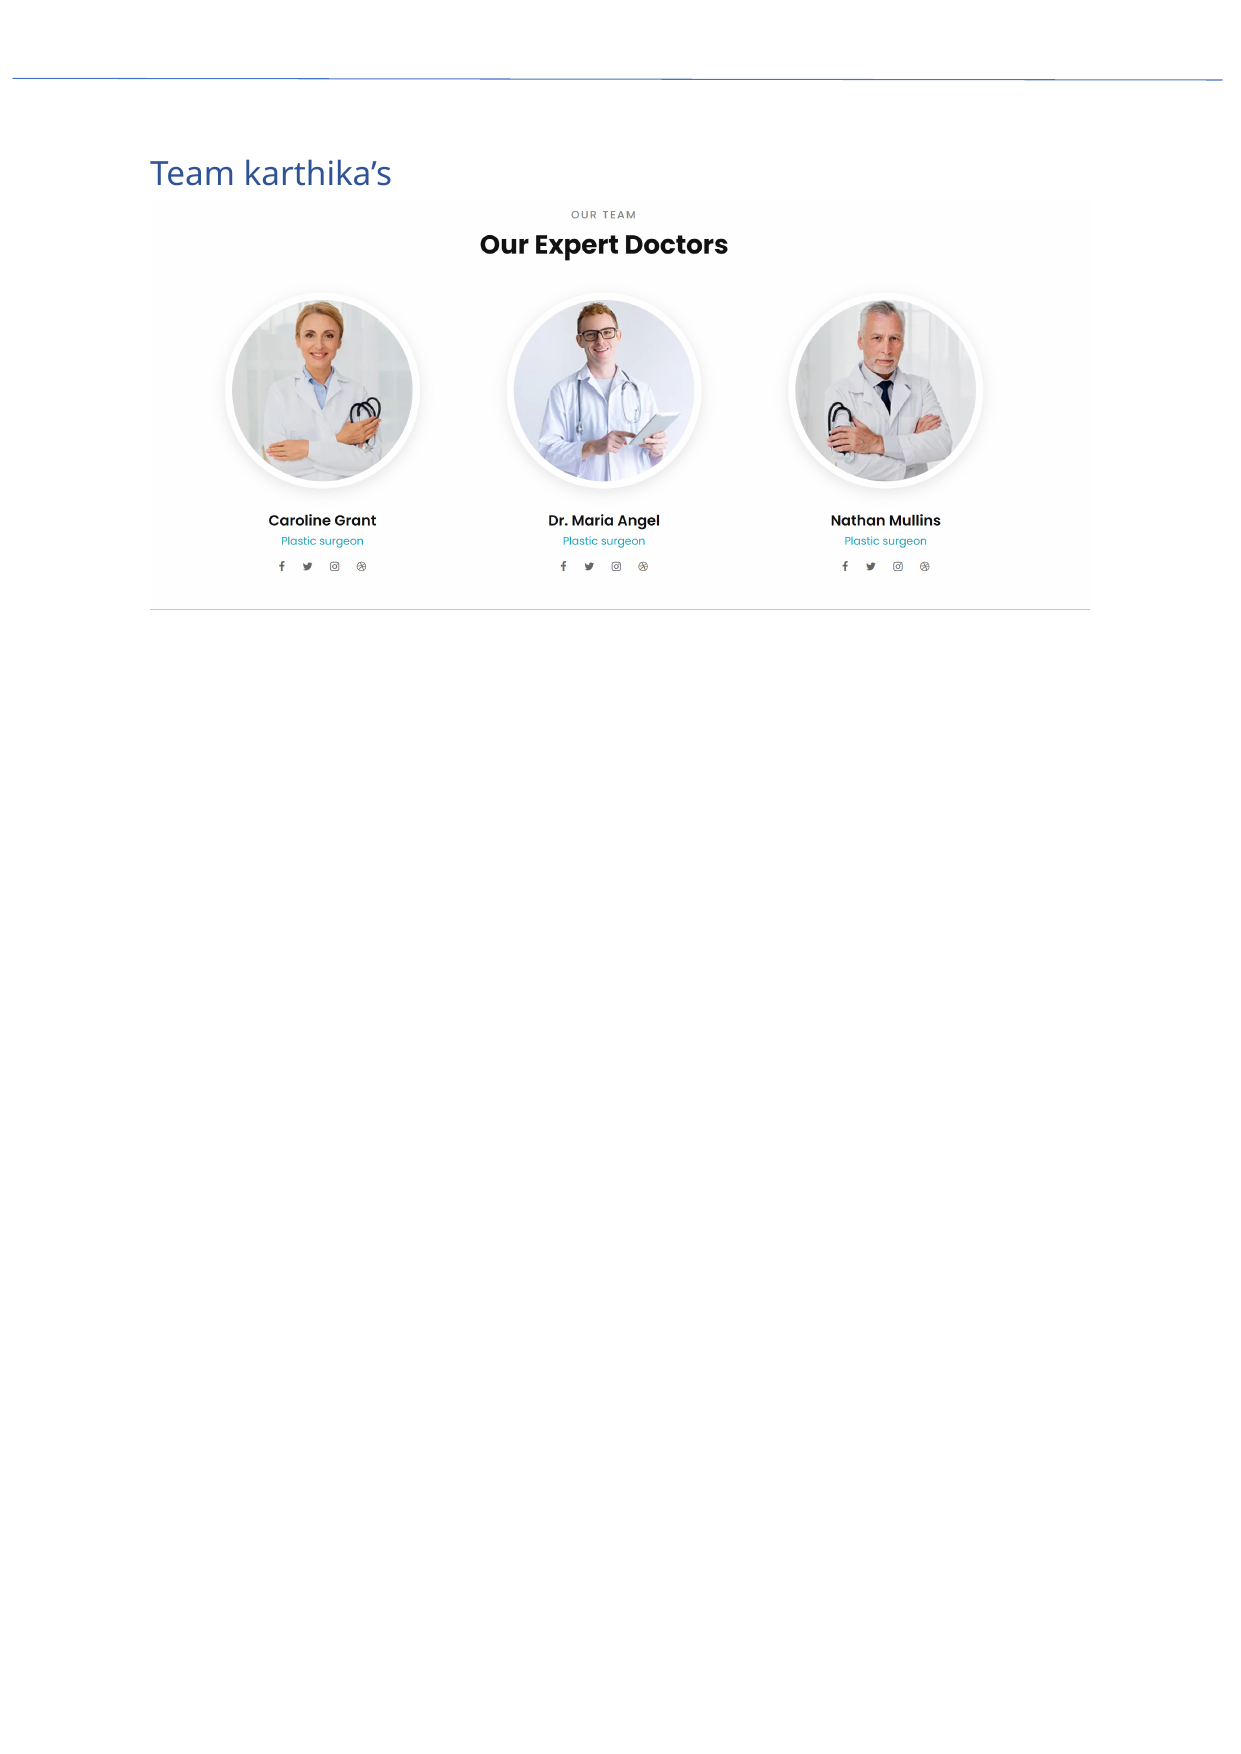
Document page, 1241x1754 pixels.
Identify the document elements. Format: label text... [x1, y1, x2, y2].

subtitle Team karthika’s [150, 150, 1090, 198]
picture [150, 198, 1091, 610]
